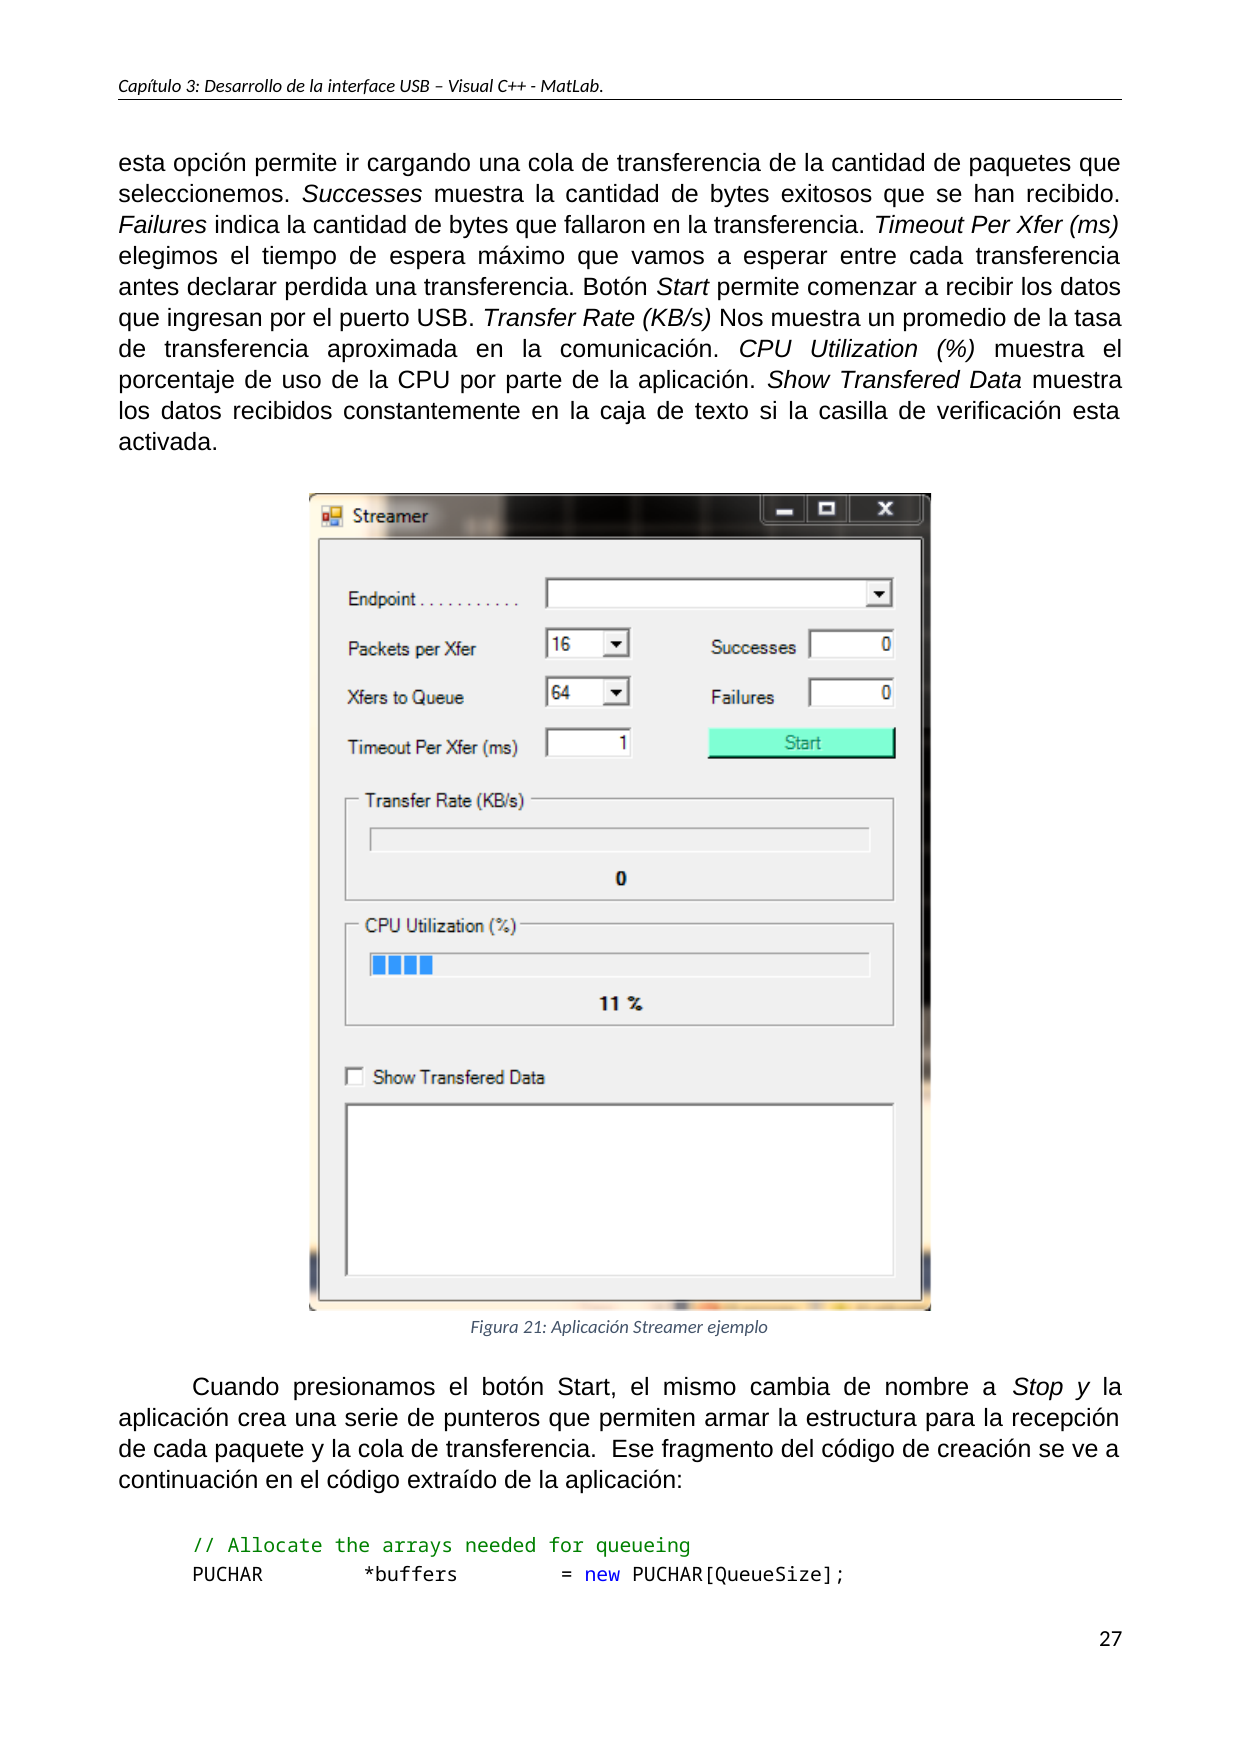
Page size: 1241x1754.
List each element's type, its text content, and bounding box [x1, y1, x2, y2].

text Figura 21: Aplicación Streamer ejemplo [118, 1315, 1122, 1338]
text Cuando presionamos el botón Start, el mismo cambia de nombre a Stop y la aplicación crea una serie de punteros que permiten armar la estructura para la recepción de cada paquete y la cola de transferencia. Ese fragmento del código de creación se ve a continuación en el código extraído de la aplicación: [118, 1372, 1122, 1494]
text // Allocate the arrays needed for queueing [118, 1532, 1122, 1558]
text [118, 148, 1122, 456]
text PUCHAR *buffers = new PUCHAR[QueueSize]; [118, 1561, 1122, 1588]
picture [309, 493, 932, 1311]
